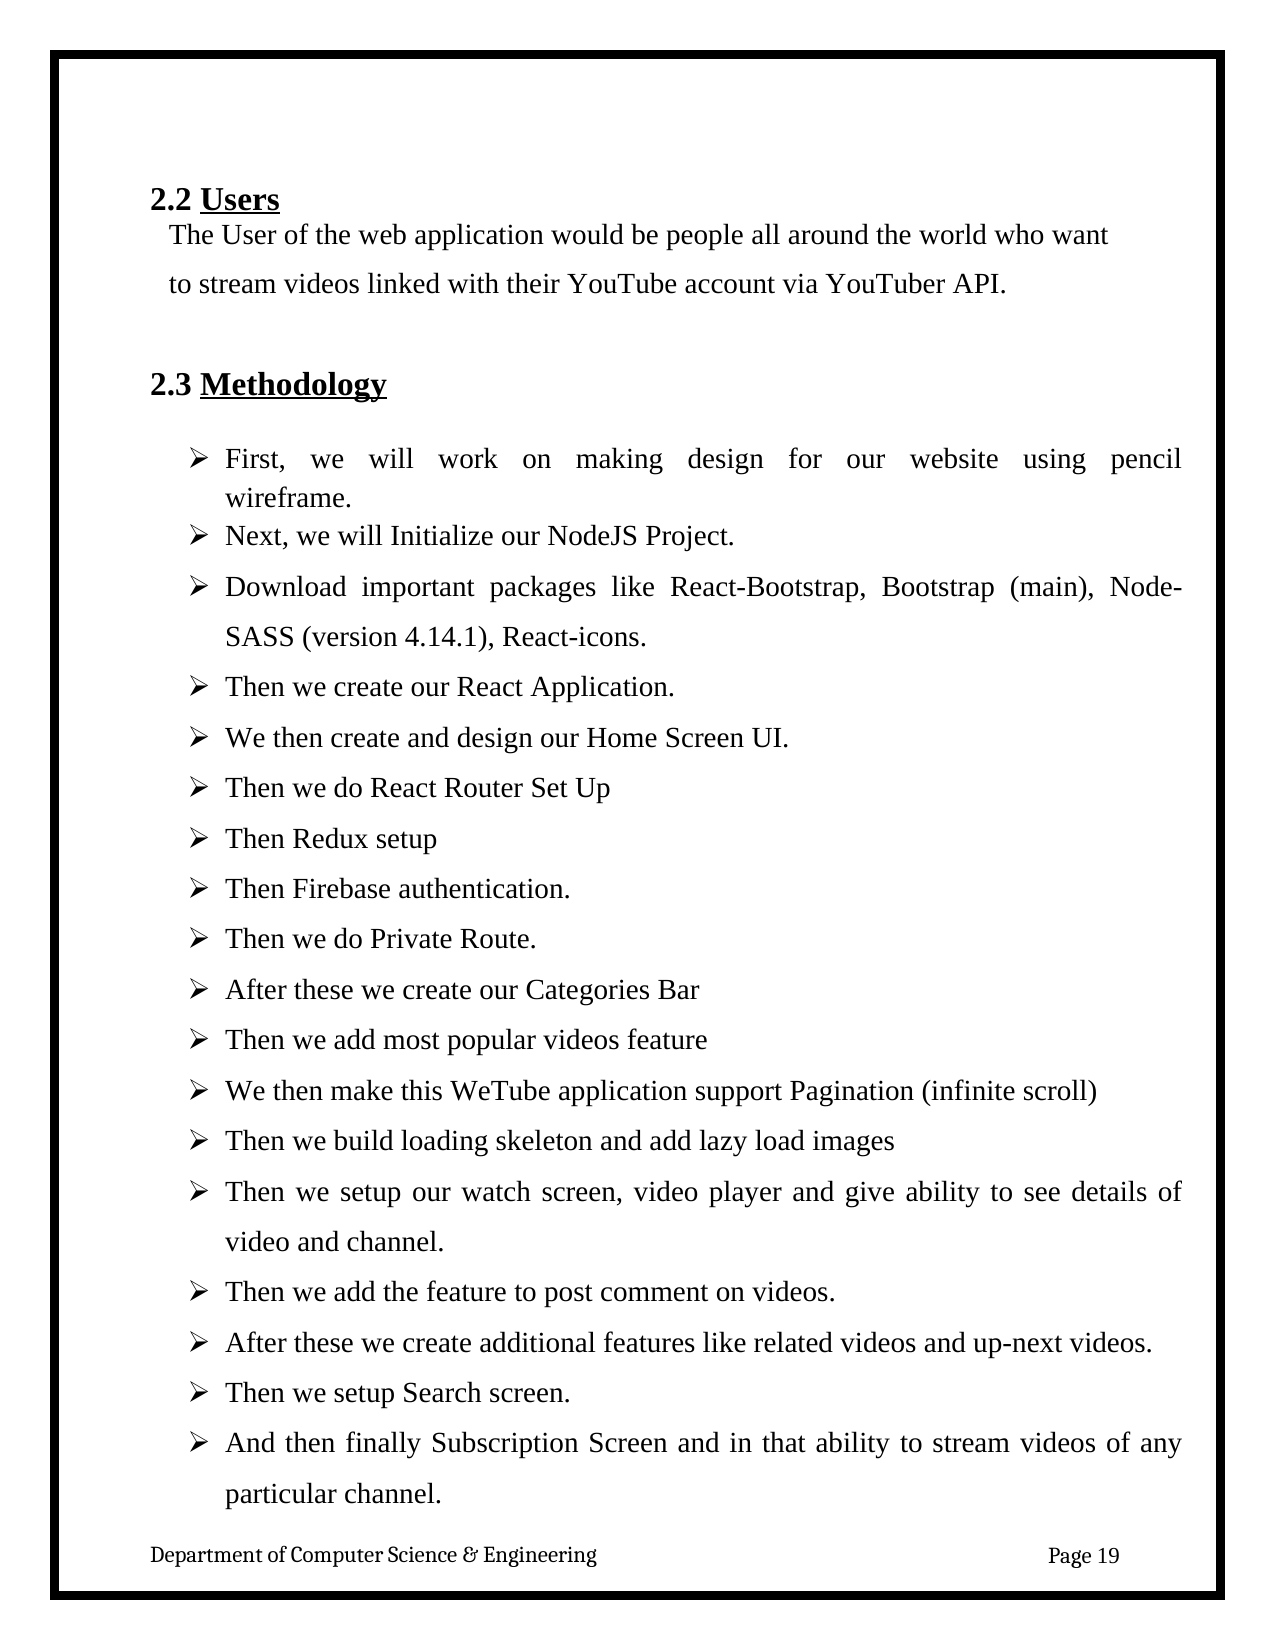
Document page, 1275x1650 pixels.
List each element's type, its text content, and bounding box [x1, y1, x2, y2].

list Then we setup our watch screen, video player and give ability to see details of video and channel. [187, 1174, 1183, 1258]
list Then we do Private Route. [187, 922, 1183, 955]
text The User of the web application would be people all around the world who want to stream videos linked with their YouTube account via YouTuber API. [169, 217, 1121, 300]
list Then we add most popular videos feature [187, 1022, 1183, 1056]
list Then we add the feature to post comment on videos. [187, 1274, 1183, 1308]
list First, we will work on making design for our website using pencil wireframe. [187, 441, 1183, 513]
list Then we setup Search screen. [187, 1375, 1183, 1409]
list Then Redux setup [187, 821, 1183, 854]
list Then Firebase authentication. [187, 871, 1183, 905]
list Then we build loading skeleton and add lazy load images [187, 1123, 1183, 1157]
list Download important packages like React-Bootstrap, Bootstrap (main), Node-SASS (version 4.14.1), React-icons. [187, 569, 1183, 653]
list We then create and design our Home Screen UI. [187, 720, 1183, 753]
list Then we create our React Application. [187, 669, 1183, 703]
list We then make this WeTube application support Pagination (infinite scroll) [187, 1073, 1183, 1106]
list After these we create additional features like related videos and up-next videos. [187, 1325, 1183, 1358]
list And then finally Subscription Screen and in that ability to stream videos of any particular channel. [187, 1426, 1183, 1509]
subtitle Users [150, 179, 1183, 217]
list After these we create our Categories Bar [187, 972, 1183, 1006]
subtitle Methodology [150, 365, 1183, 403]
list Then we do React Router Set Up [187, 770, 1183, 804]
list Next, we will Initialize our NodeJS Project. [187, 518, 1183, 552]
